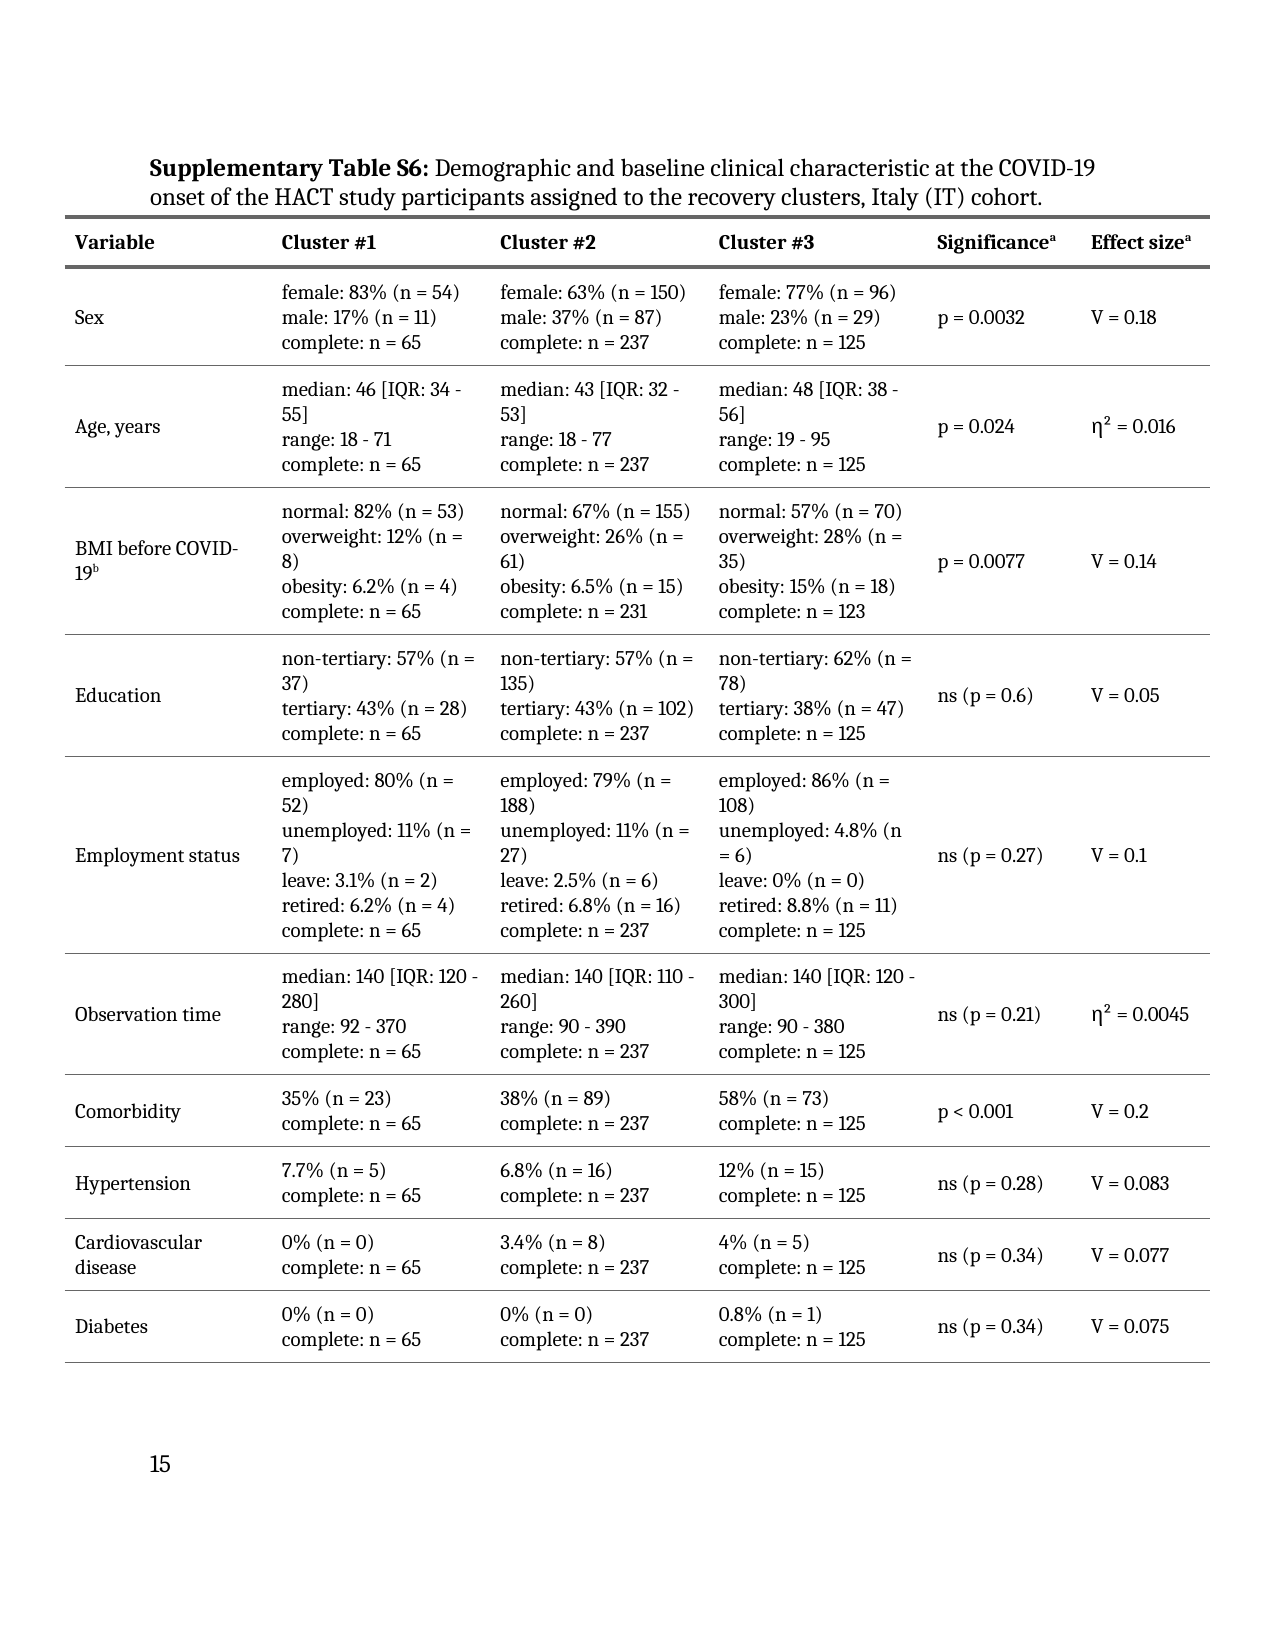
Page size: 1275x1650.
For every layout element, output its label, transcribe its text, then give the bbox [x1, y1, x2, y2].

text Supplementary Table S6: Demographic and baseline clinical characteristic at the COVID-19 onset of the HACT study participants assigned to the recovery clusters, Italy (IT) cohort. [150, 154, 1125, 211]
table_cell ns (p = 0.28) [927, 1147, 1080, 1218]
table_cell ns (p = 0.34) [927, 1291, 1080, 1362]
table_cell 12% (n = 15) complete: n = 125 [708, 1147, 927, 1218]
table_cell Hypertension [65, 1147, 271, 1218]
table_header Cluster #1 [271, 219, 490, 265]
table_cell 0.8% (n = 1) complete: n = 125 [708, 1291, 927, 1362]
table_cell ns (p = 0.34) [927, 1219, 1080, 1290]
table_header Significancea [927, 219, 1080, 265]
table_cell 3.4% (n = 8) complete: n = 237 [490, 1219, 708, 1290]
table_header Effect sizea [1080, 219, 1210, 265]
table_header Cluster #3 [708, 219, 927, 265]
table_cell 58% (n = 73) complete: n = 125 [708, 1075, 927, 1146]
table_cell V = 0.077 [1080, 1219, 1210, 1290]
table_cell p = 0.0077 [927, 488, 1080, 634]
table_cell female: 63% (n = 150) male: 37% (n = 87) complete: n = 237 [490, 269, 708, 365]
table_cell female: 77% (n = 96) male: 23% (n = 29) complete: n = 125 [708, 269, 927, 365]
table_cell V = 0.075 [1080, 1291, 1210, 1362]
table_cell V = 0.05 [1080, 635, 1210, 756]
table_cell non-tertiary: 62% (n = 78) tertiary: 38% (n = 47) complete: n = 125 [708, 635, 927, 756]
table_header Variable [65, 219, 271, 265]
table_cell median: 43 [IQR: 32 - 53] range: 18 - 77 complete: n = 237 [490, 366, 708, 487]
table_cell non-tertiary: 57% (n = 37) tertiary: 43% (n = 28) complete: n = 65 [271, 635, 490, 756]
table_cell V = 0.18 [1080, 269, 1210, 365]
table_cell median: 140 [IQR: 120 - 280] range: 92 - 370 complete: n = 65 [271, 954, 490, 1074]
table_cell ns (p = 0.6) [927, 635, 1080, 756]
table_cell employed: 79% (n = 188) unemployed: 11% (n = 27) leave: 2.5% (n = 6) retired: 6.8% (n = 16) complete: n = 237 [490, 757, 708, 952]
table_cell normal: 67% (n = 155) overweight: 26% (n = 61) obesity: 6.5% (n = 15) complete: n = 231 [490, 488, 708, 634]
table_cell p = 0.024 [927, 366, 1080, 487]
table_cell median: 140 [IQR: 120 - 300] range: 90 - 380 complete: n = 125 [708, 954, 927, 1074]
table_cell female: 83% (n = 54) male: 17% (n = 11) complete: n = 65 [271, 269, 490, 365]
table_cell non-tertiary: 57% (n = 135) tertiary: 43% (n = 102) complete: n = 237 [490, 635, 708, 756]
table_cell p = 0.0032 [927, 269, 1080, 365]
table_cell median: 140 [IQR: 110 - 260] range: 90 - 390 complete: n = 237 [490, 954, 708, 1074]
table_cell Employment status [65, 757, 271, 952]
table_cell 0% (n = 0) complete: n = 65 [271, 1219, 490, 1290]
table_cell ns (p = 0.27) [927, 757, 1080, 952]
table_cell η² = 0.0045 [1080, 954, 1210, 1074]
table_cell 6.8% (n = 16) complete: n = 237 [490, 1147, 708, 1218]
table_header Cluster #2 [490, 219, 708, 265]
table_cell normal: 82% (n = 53) overweight: 12% (n = 8) obesity: 6.2% (n = 4) complete: n = 65 [271, 488, 490, 634]
table_cell Comorbidity [65, 1075, 271, 1146]
table_cell Observation time [65, 954, 271, 1074]
table_cell 0% (n = 0) complete: n = 237 [490, 1291, 708, 1362]
table_cell V = 0.083 [1080, 1147, 1210, 1218]
table_cell V = 0.1 [1080, 757, 1210, 952]
table_cell 7.7% (n = 5) complete: n = 65 [271, 1147, 490, 1218]
table_cell BMI before COVID-19b [65, 488, 271, 634]
table_cell η² = 0.016 [1080, 366, 1210, 487]
table_cell V = 0.14 [1080, 488, 1210, 634]
table_cell 38% (n = 89) complete: n = 237 [490, 1075, 708, 1146]
table_cell 4% (n = 5) complete: n = 125 [708, 1219, 927, 1290]
table_cell median: 48 [IQR: 38 - 56] range: 19 - 95 complete: n = 125 [708, 366, 927, 487]
table_cell ns (p = 0.21) [927, 954, 1080, 1074]
table_cell 0% (n = 0) complete: n = 65 [271, 1291, 490, 1362]
table_cell employed: 86% (n = 108) unemployed: 4.8% (n = 6) leave: 0% (n = 0) retired: 8.8% (n = 11) complete: n = 125 [708, 757, 927, 952]
table_cell Cardiovascular disease [65, 1219, 271, 1290]
table_cell 35% (n = 23) complete: n = 65 [271, 1075, 490, 1146]
table_cell p < 0.001 [927, 1075, 1080, 1146]
table_cell median: 46 [IQR: 34 - 55] range: 18 - 71 complete: n = 65 [271, 366, 490, 487]
table_cell Diabetes [65, 1291, 271, 1362]
table_cell Sex [65, 269, 271, 365]
table_cell Education [65, 635, 271, 756]
table_cell V = 0.2 [1080, 1075, 1210, 1146]
table_cell normal: 57% (n = 70) overweight: 28% (n = 35) obesity: 15% (n = 18) complete: n = 123 [708, 488, 927, 634]
table_cell Age, years [65, 366, 271, 487]
table_cell employed: 80% (n = 52) unemployed: 11% (n = 7) leave: 3.1% (n = 2) retired: 6.2% (n = 4) complete: n = 65 [271, 757, 490, 952]
